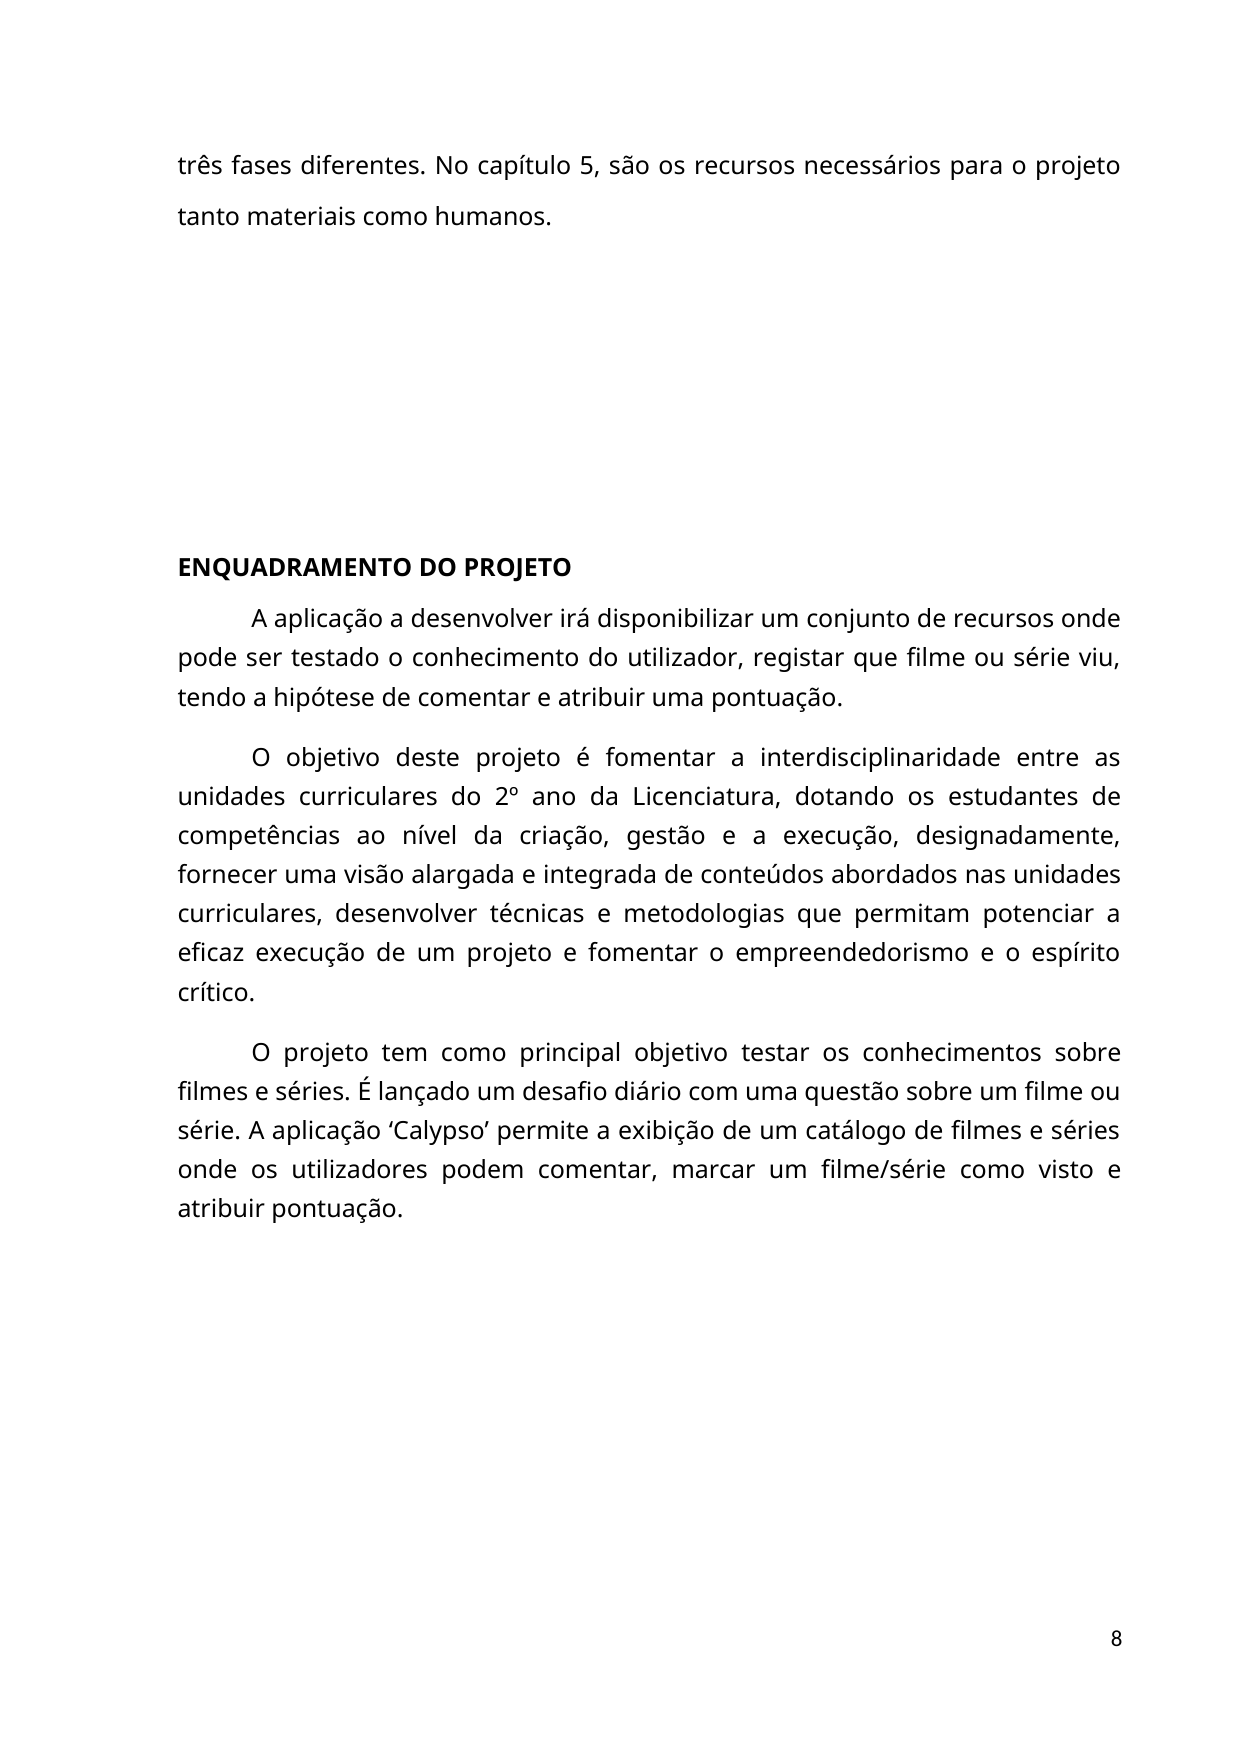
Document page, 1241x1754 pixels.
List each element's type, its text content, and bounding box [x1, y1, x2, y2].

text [177, 148, 1122, 233]
text O objetivo deste projeto é fomentar a interdisciplinaridade entre as unidades curriculares do 2º ano da Licenciatura, dotando os estudantes de competências ao nível da criação, gestão e a execução, designadamente, fornecer uma visão alargada e integrada de conteúdos abordados nas unidades curriculares, desenvolver técnicas e metodologias que permitam potenciar a eficaz execução de um projeto e fomentar o empreendedorismo e o espírito crítico. [177, 739, 1122, 1008]
subtitle ENQUADRAMENTO DO PROJETO [177, 550, 1122, 584]
text O projeto tem como principal objetivo testar os conhecimentos sobre filmes e séries. É lançado um desafio diário com uma questão sobre um filme ou série. A aplicação ‘Calypso’ permite a exibição de um catálogo de filmes e séries onde os utilizadores podem comentar, marcar um filme/série como visto e atribuir pontuação. [177, 1034, 1122, 1225]
text A aplicação a desenvolver irá disponibilizar um conjunto de recursos onde pode ser testado o conhecimento do utilizador, registar que filme ou série viu, tendo a hipótese de comentar e atribuir uma pontuação. [177, 601, 1122, 713]
